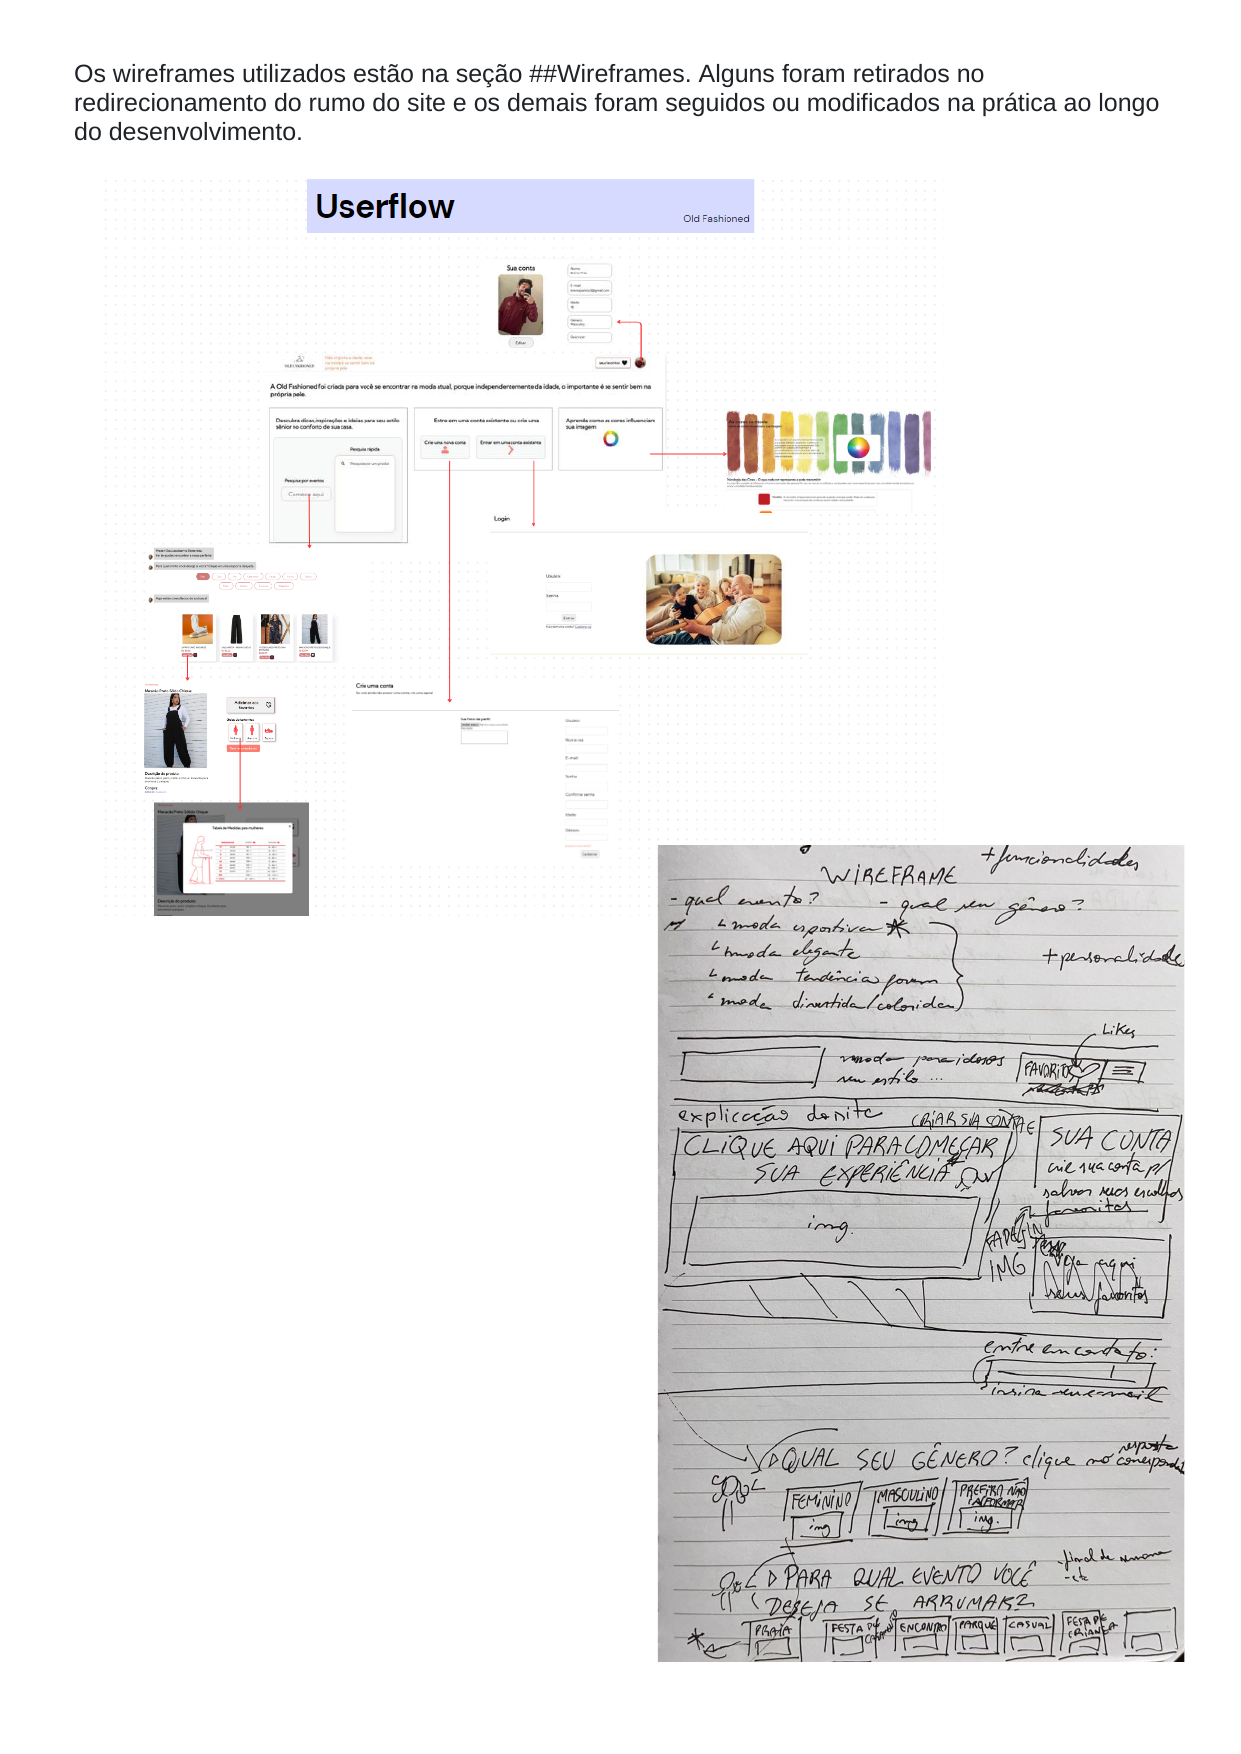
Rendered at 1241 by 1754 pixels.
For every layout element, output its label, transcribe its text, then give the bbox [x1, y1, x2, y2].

picture [101, 175, 1185, 1662]
text Os wireframes utilizados estão na seção ##Wireframes. Alguns foram retirados no redirecionamento do rumo do site e os demais foram seguidos ou modificados na prática ao longo do desenvolvimento. [74, 59, 1167, 145]
